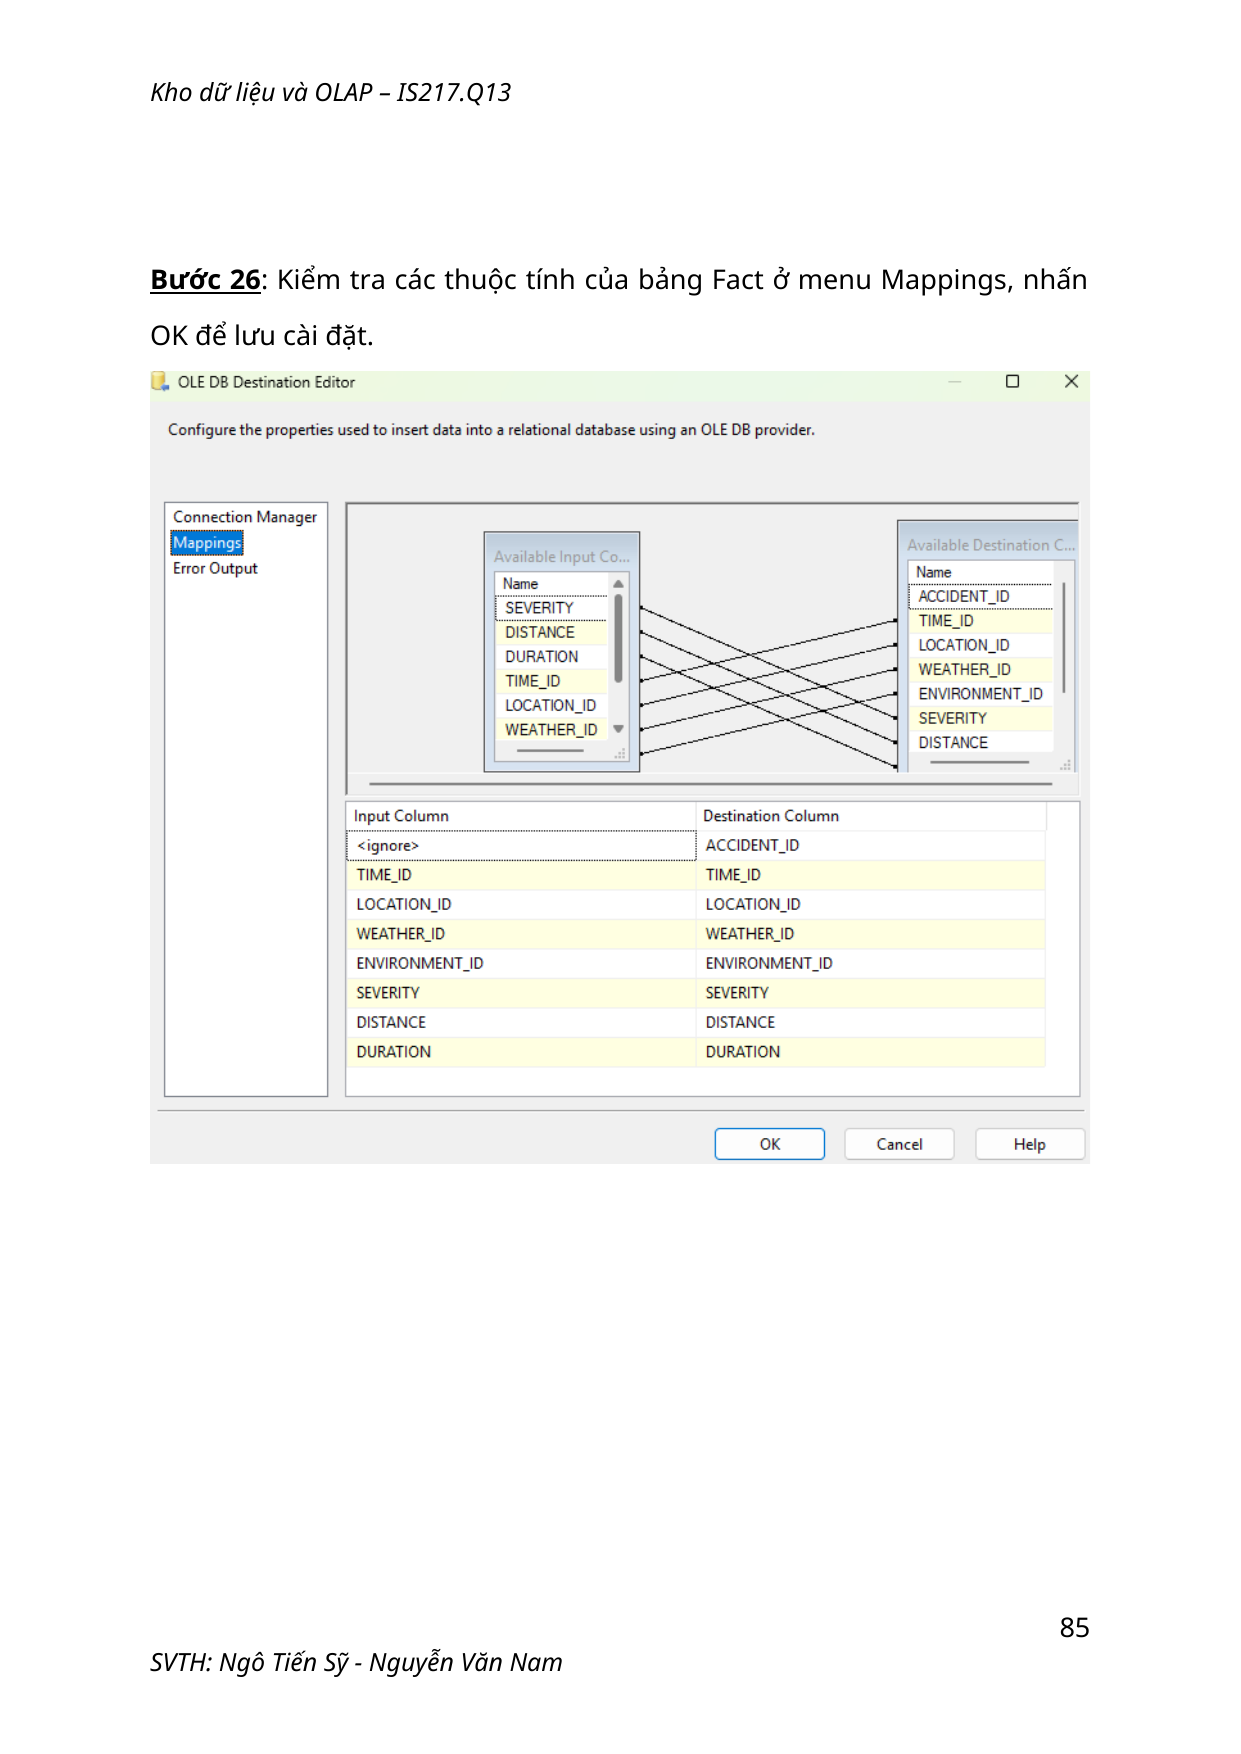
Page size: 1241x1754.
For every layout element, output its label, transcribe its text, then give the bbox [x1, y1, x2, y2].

text Bước 26: Kiểm tra các thuộc tính của bảng Fact ở menu Mappings, nhấn OK để lưu cài đặt. [150, 261, 1090, 353]
picture [150, 371, 1091, 1164]
